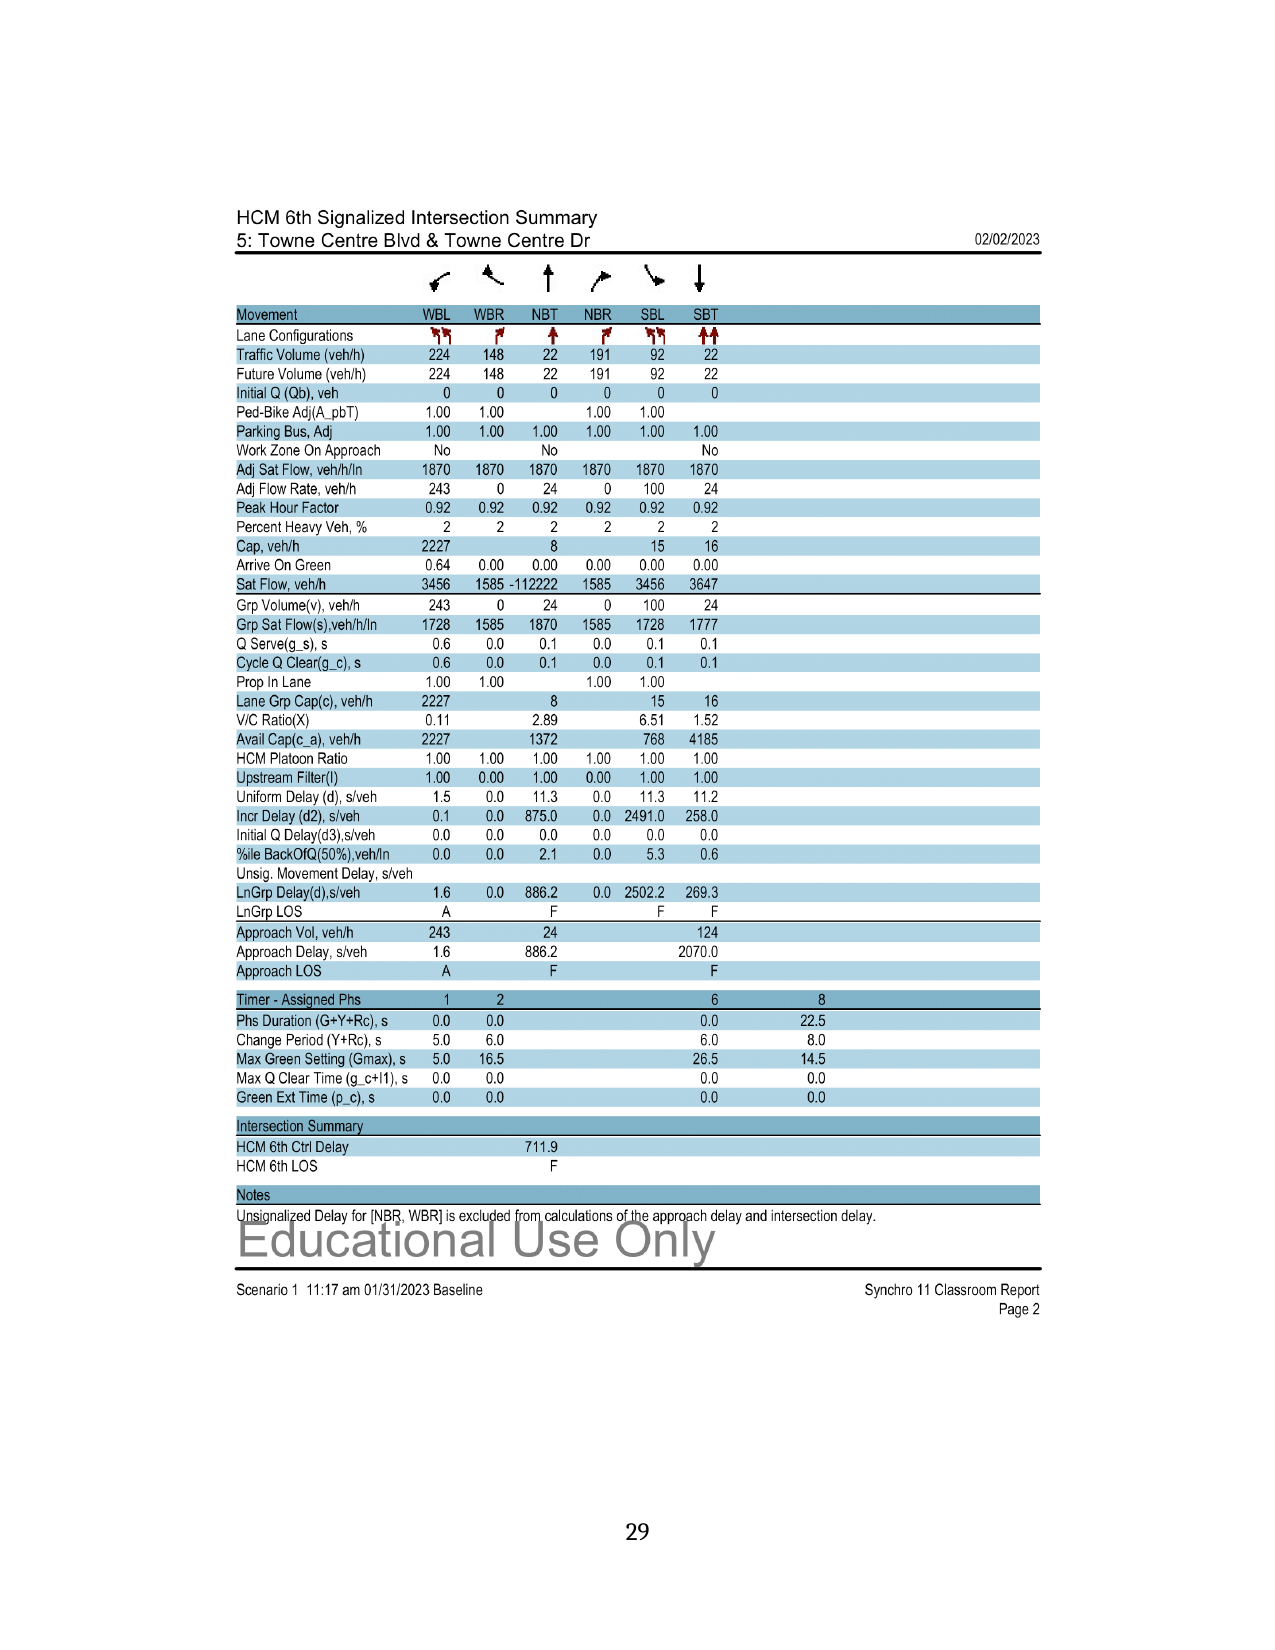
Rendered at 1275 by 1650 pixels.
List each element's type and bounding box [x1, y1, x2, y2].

picture [150, 150, 1125, 1412]
